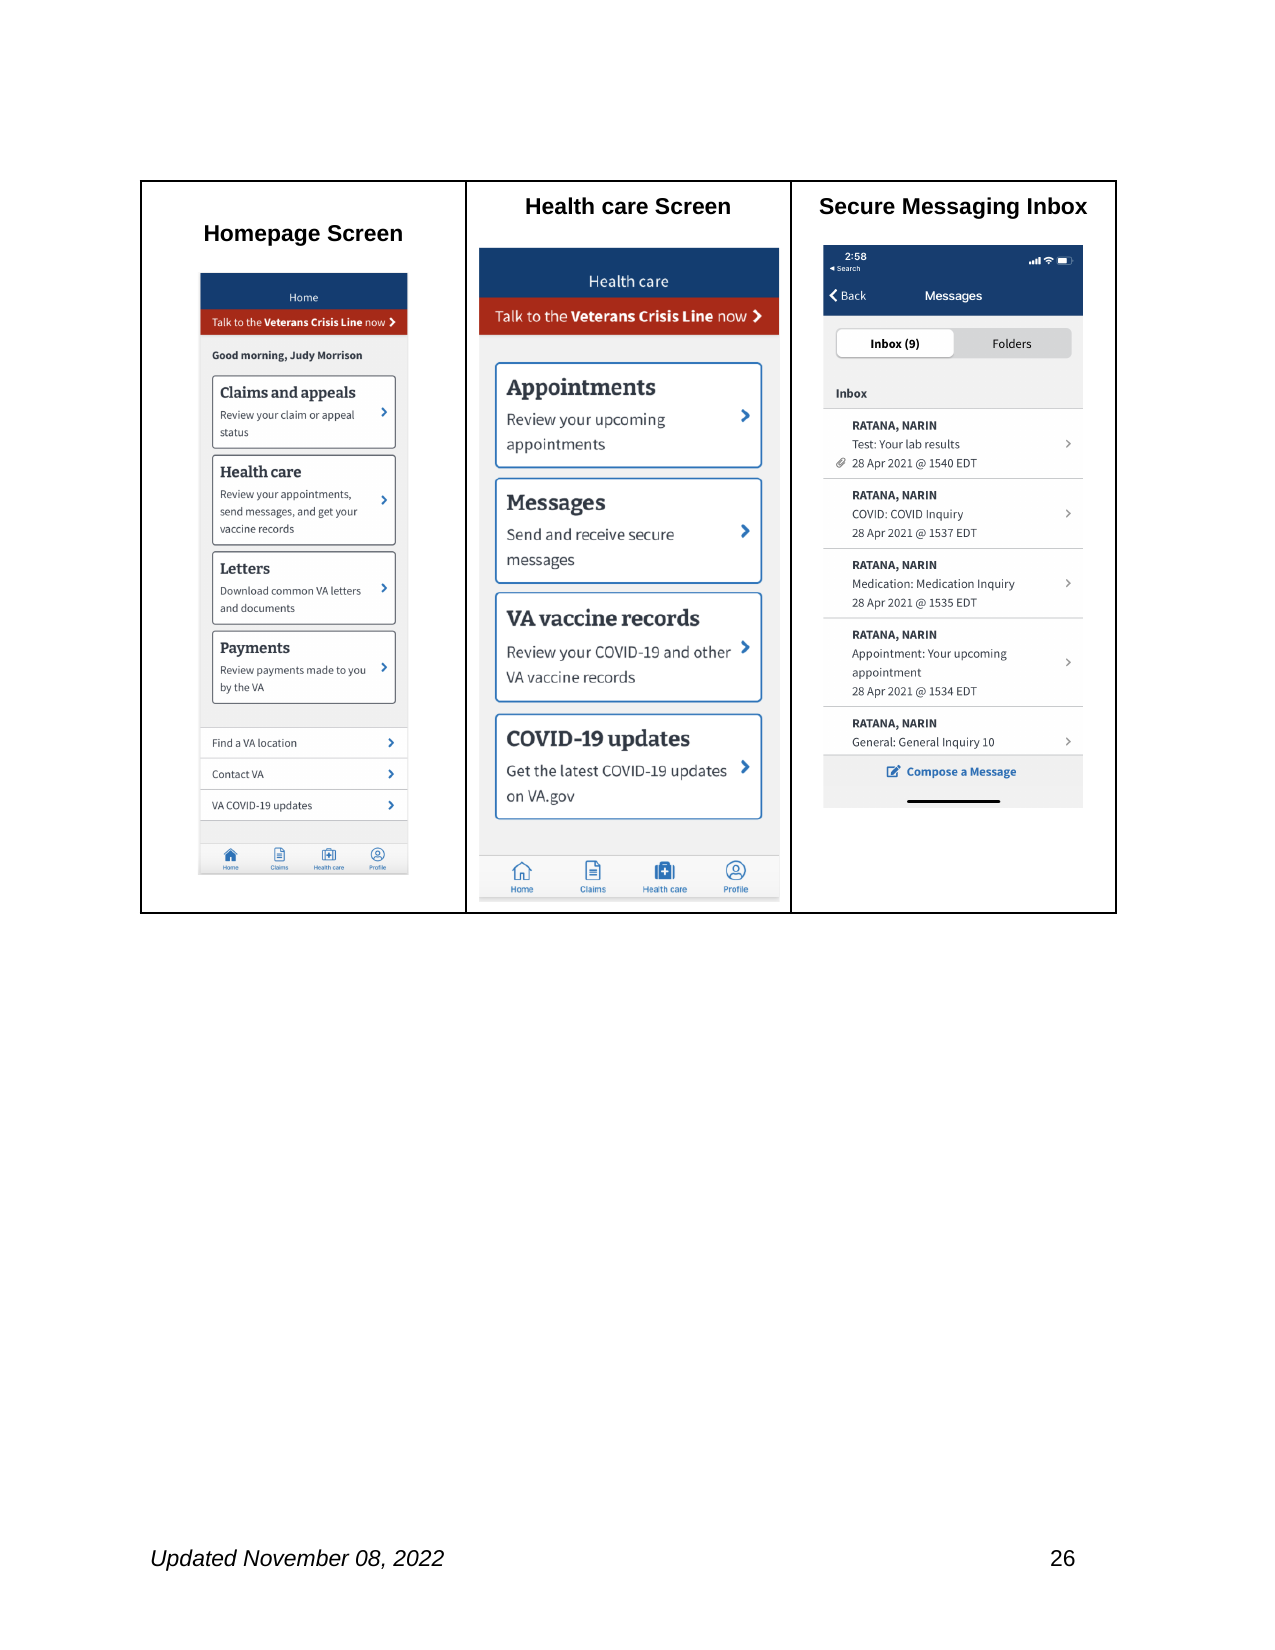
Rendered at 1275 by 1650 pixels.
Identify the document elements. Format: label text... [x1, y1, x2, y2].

table_header Health care Screen [467, 182, 790, 912]
table_header Secure Messaging Inbox [792, 182, 1115, 912]
table_header Homepage Screen [142, 182, 465, 912]
picture [197, 272, 409, 875]
picture [823, 245, 1083, 808]
picture [476, 245, 780, 902]
